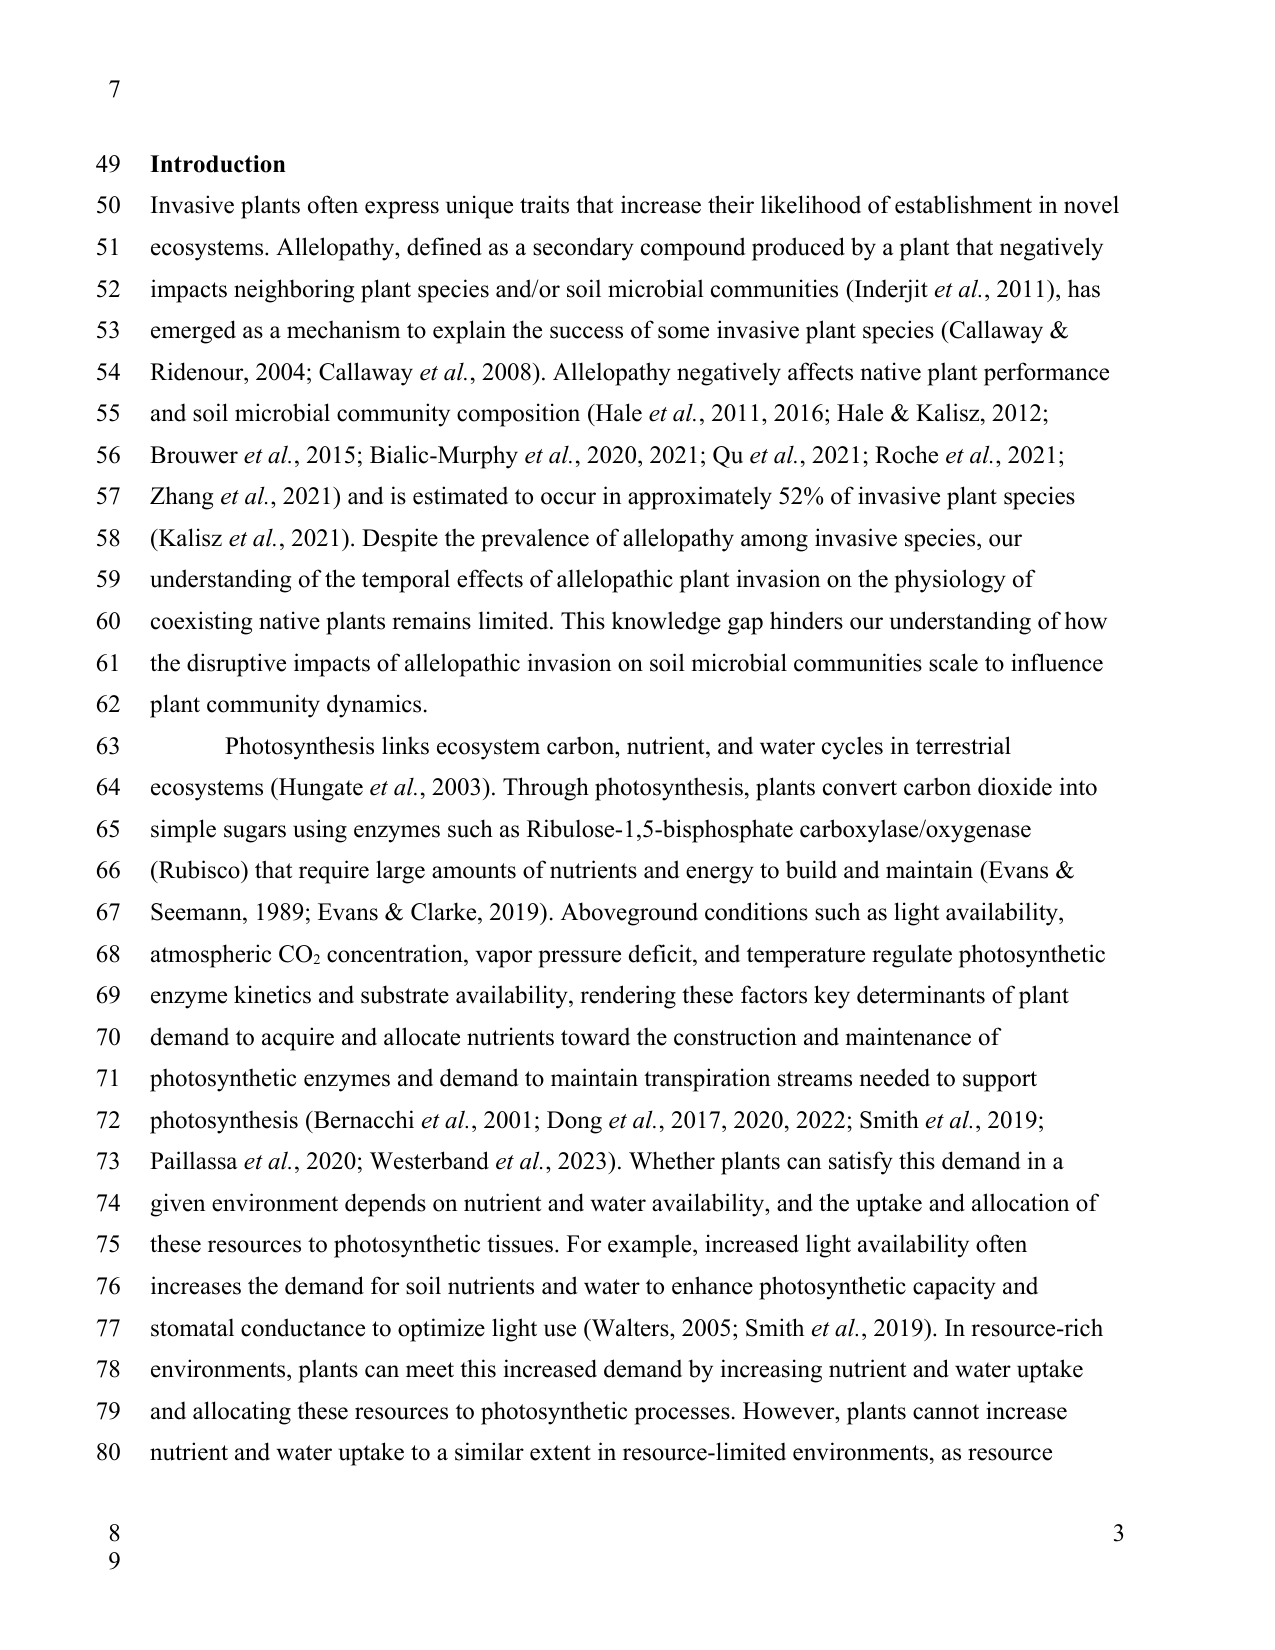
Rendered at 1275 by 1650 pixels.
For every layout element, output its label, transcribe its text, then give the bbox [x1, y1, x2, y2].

text Introduction [150, 150, 1125, 178]
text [150, 732, 1125, 1466]
text Invasive plants often express unique traits that increase their likelihood of establishment in novel ecosystems. Allelopathy, defined as a secondary compound produced by a plant that negatively impacts neighboring plant species and/or soil microbial communities , has emerged as a mechanism to explain the success of some invasive plant species . Allelopathy negatively affects native plant performance and soil microbial community composition and is estimated to occur in approximately 52% of invasive plant species . Despite the prevalence of allelopathy among invasive species, our understanding of the temporal effects of allelopathic plant invasion on the physiology of coexisting native plants remains limited. This knowledge gap hinders our understanding of how the disruptive impacts of allelopathic invasion on soil microbial communities scale to influence plant community dynamics. [150, 192, 1125, 718]
